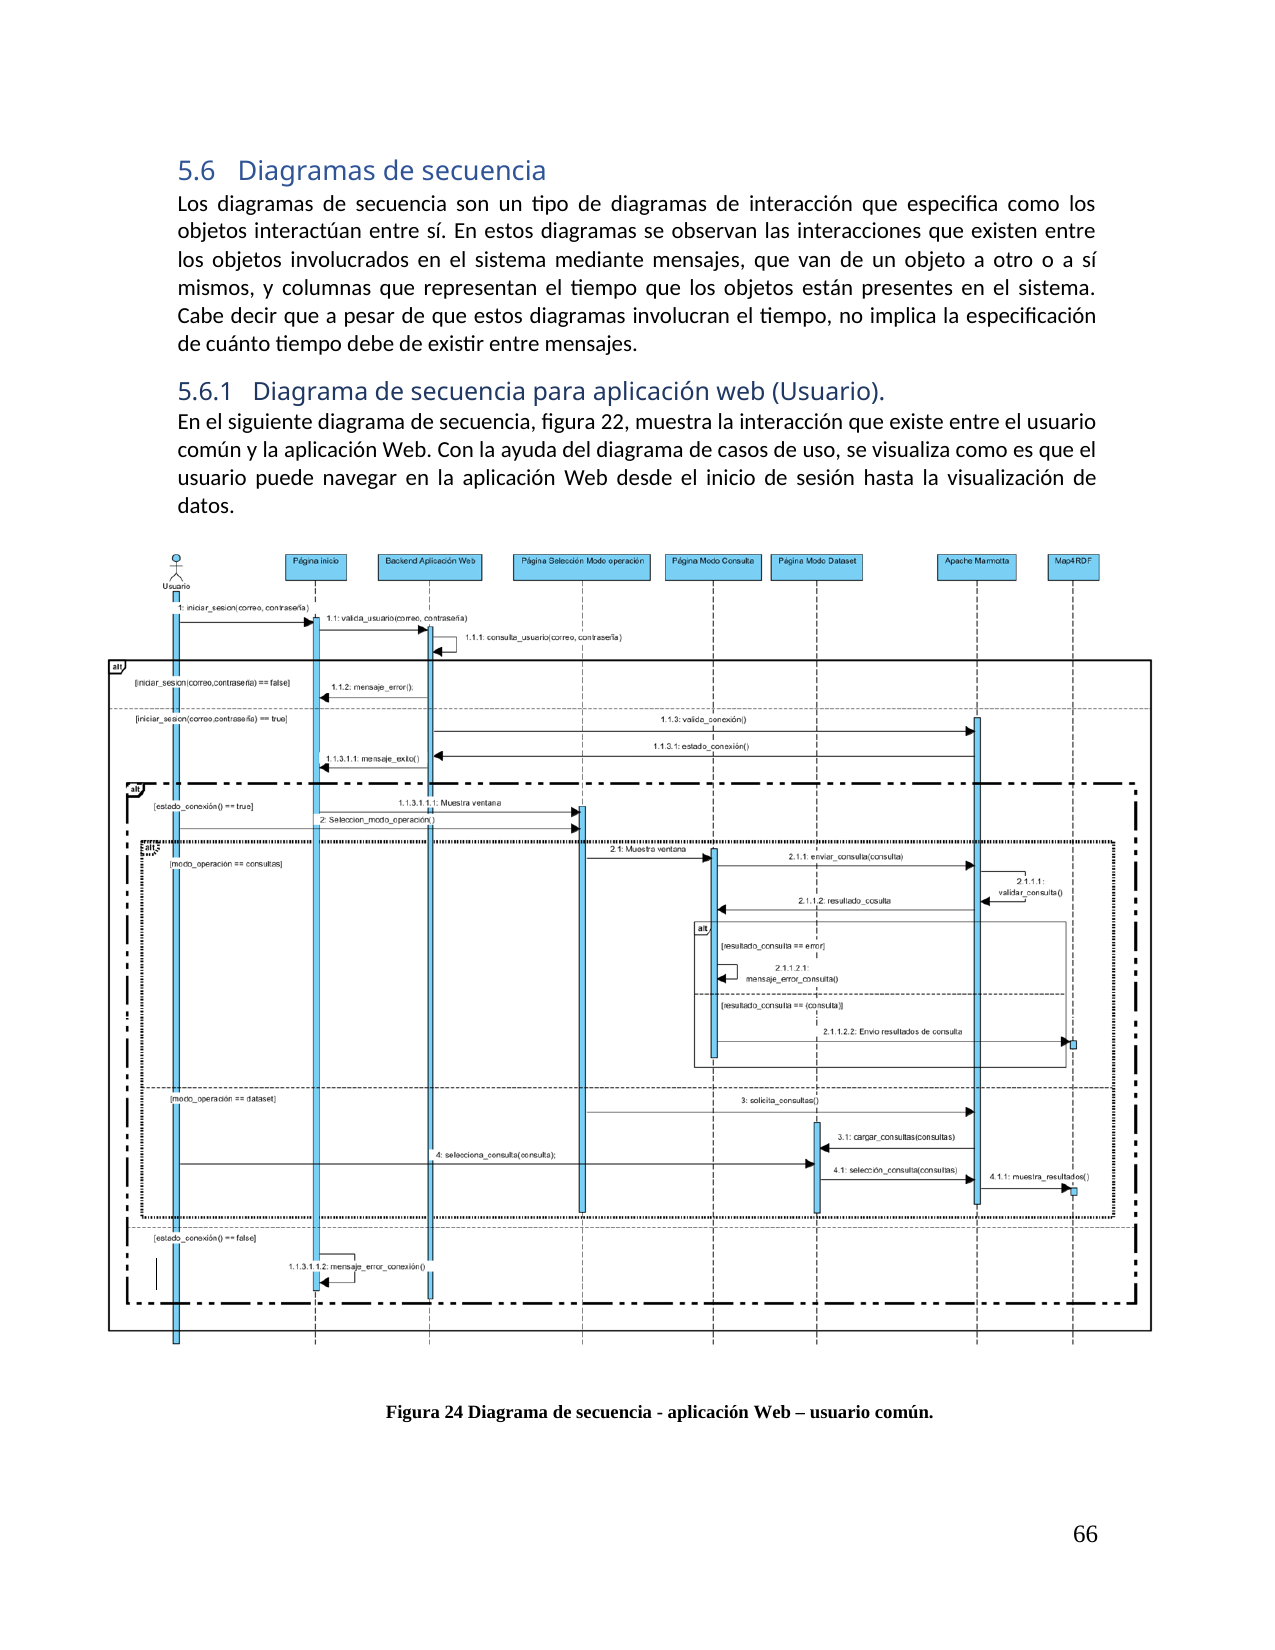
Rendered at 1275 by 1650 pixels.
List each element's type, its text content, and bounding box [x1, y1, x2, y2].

subtitle Diagrama de secuencia para aplicación web (Usuario). [177, 373, 1098, 407]
subtitle Diagramas de secuencia [177, 152, 1098, 189]
picture [105, 544, 1153, 1348]
text Los diagramas de secuencia son un tipo de diagramas de interacción que especifica como los objetos interactúan entre sí. En estos diagramas se observan las interacciones que existen entre los objetos involucrados en el sistema mediante mensajes, que van de un objeto a otro o a sí mismos, y columnas que representan el tiempo que los objetos están presentes en el sistema. Cabe decir que a pesar de que estos diagramas involucran el tiempo, no implica la especificación de cuánto tiempo debe de existir entre mensajes. [177, 189, 1098, 357]
text En el siguiente diagrama de secuencia, figura 22, muestra la interacción que existe entre el usuario común y la aplicación Web. Con la ayuda del diagrama de casos de uso, se visualiza como es que el usuario puede navegar en la aplicación Web desde el inicio de sesión hasta la visualización de datos. [177, 407, 1098, 519]
